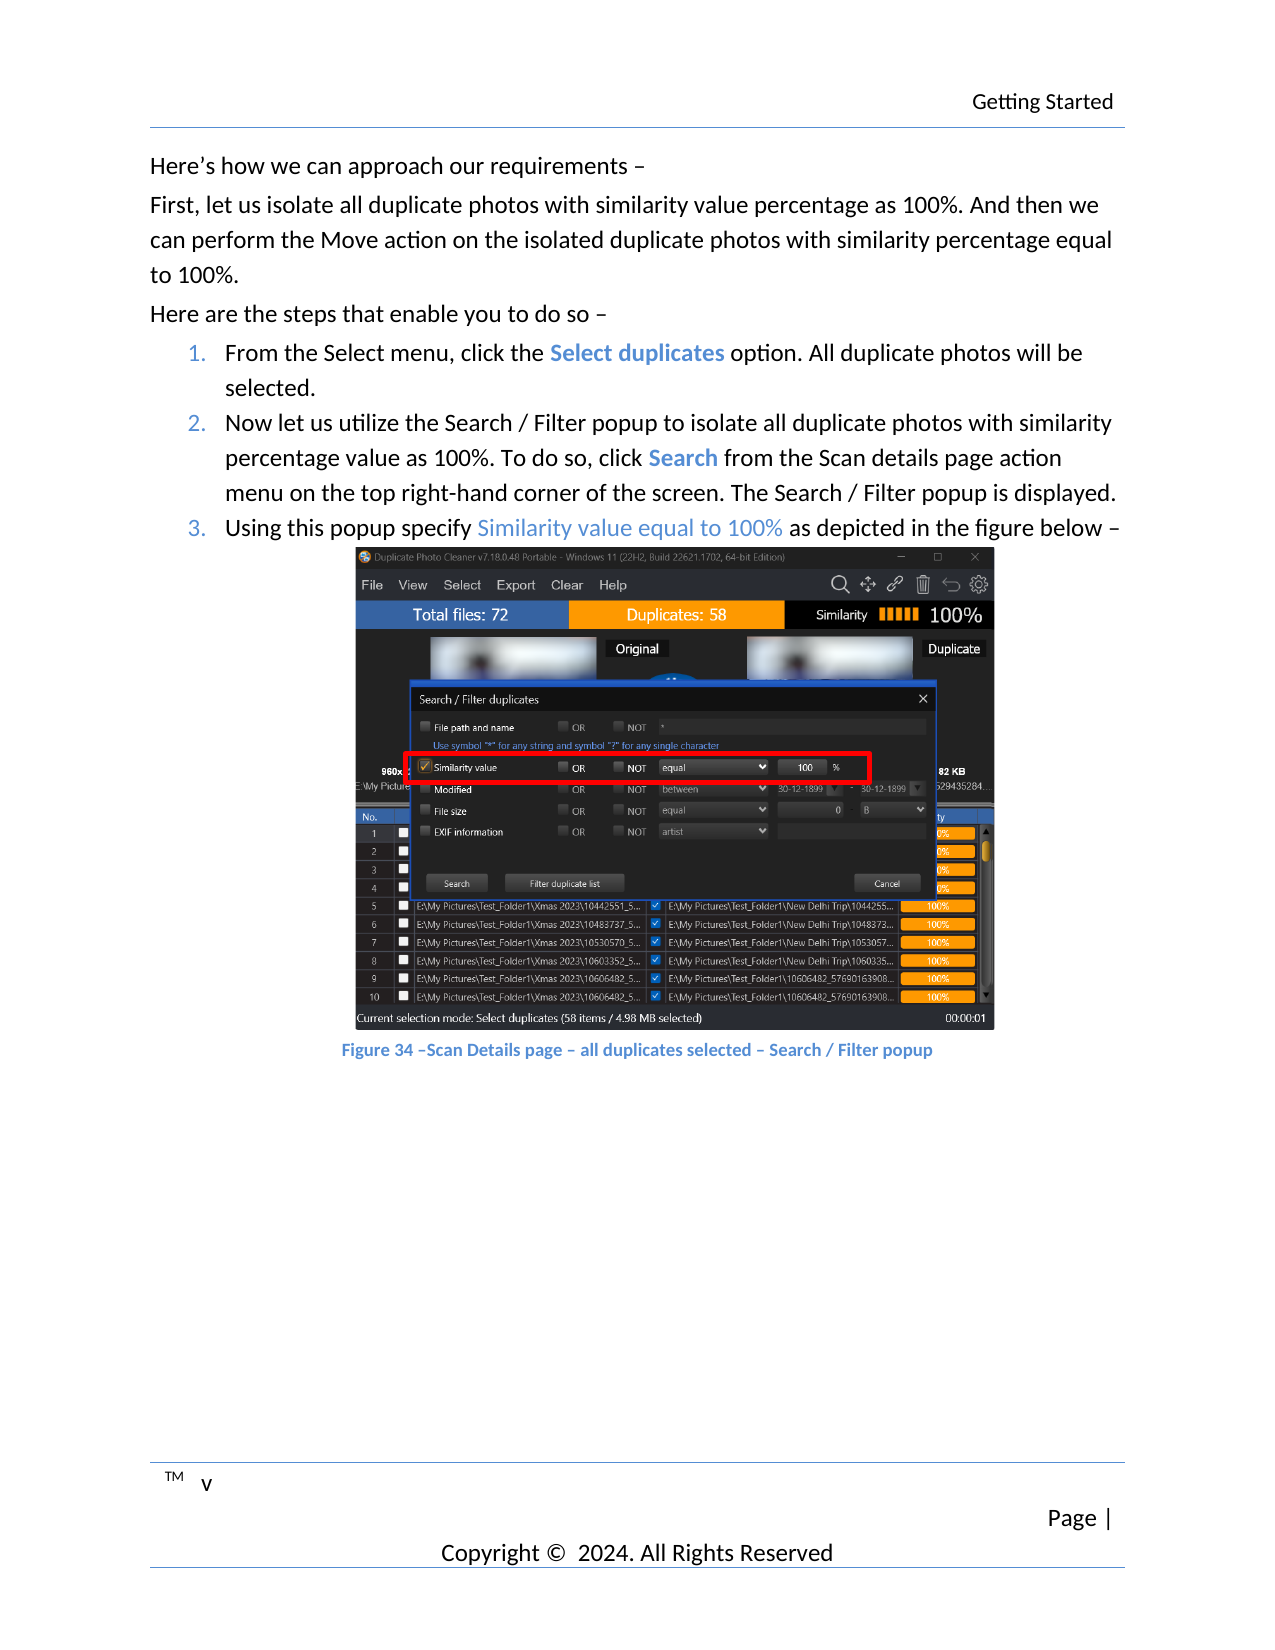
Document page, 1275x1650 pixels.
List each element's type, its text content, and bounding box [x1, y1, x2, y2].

picture [355, 547, 995, 1030]
text Here’s how we can approach our requirements – [150, 150, 1125, 181]
text First, let us isolate all duplicate photos with similarity value percentage as 100%. And then we can perform the Move action on the isolated duplicate photos with similarity percentage equal to 100%. [150, 189, 1125, 290]
text Here are the steps that enable you to do so – [150, 298, 1125, 329]
list Using this popup specify Similarity value equal to 100% as depicted in the figure below – [187, 512, 1125, 543]
list From the Select menu, click the Select duplicates option. All duplicate photos will be selected. [187, 337, 1125, 403]
list Now let us utilize the Search / Filter popup to isolate all duplicate photos with similarity percentage value as 100%. To do so, click Search from the Scan details page action menu on the top right-hand corner of the screen. The Search / Filter popup is displayed. [187, 407, 1125, 508]
